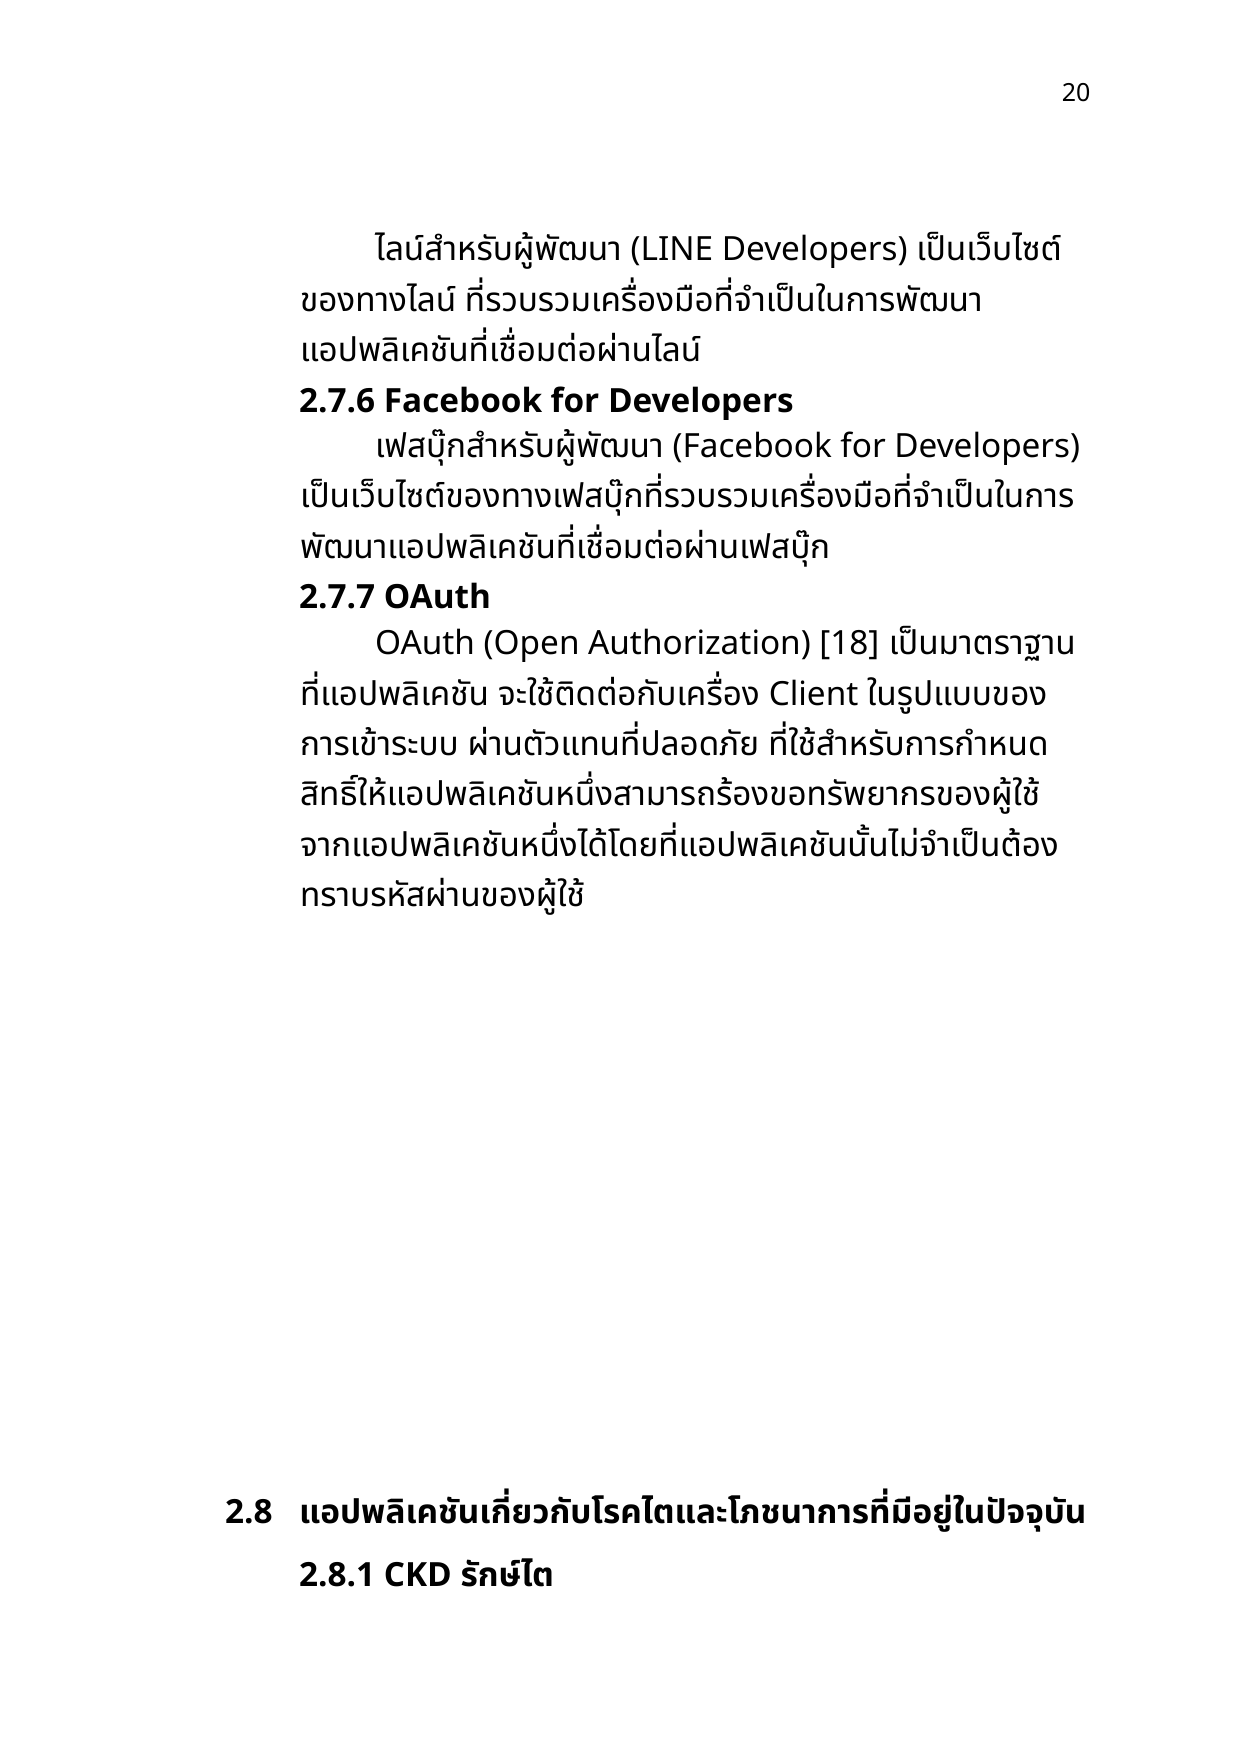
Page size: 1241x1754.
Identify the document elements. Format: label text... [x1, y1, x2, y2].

subtitle แอปพลิเคชันเกี่ยวกับโรคไตและโภชนาการที่มีอยู่ในปัจจุบัน [225, 1488, 1090, 1538]
text 2.7.7 OAuth [225, 573, 1090, 619]
text 2.8.1 CKD รักษ์ไต [225, 1550, 1090, 1601]
text เฟสบุ๊กสำหรับผู้พัฒนา (Facebook for Developers) เป็นเว็บไซต์ของทางเฟสบุ๊กที่รวบรวมเครื่องมือที่จำเป็นในการพัฒนาแอปพลิเคชันที่เชื่อมต่อผ่านเฟสบุ๊ก [300, 422, 1090, 573]
text ไลน์สำหรับผู้พัฒนา (LINE Developers) เป็นเว็บไซต์ของทางไลน์ ที่รวบรวมเครื่องมือที่จำเป็นในการพัฒนาแอปพลิเคชันที่เชื่อมต่อผ่านไลน์ [300, 225, 1090, 376]
text OAuth (Open Authorization) [18] เป็นมาตราฐานที่แอปพลิเคชัน จะใช้ติดต่อกับเครื่อง Client ในรูปแบบของการเข้าระบบ ผ่านตัวแทนที่ปลอดภัย ที่ใช้สำหรับการกำหนดสิทธิ์ให้แอปพลิเคชันหนึ่งสามารถร้องขอทรัพยากรของผู้ใช้จากแอปพลิเคชันหนึ่งได้โดยที่แอปพลิเคชันนั้นไม่จำเป็นต้องทราบรหัสผ่านของผู้ใช้ [300, 619, 1090, 922]
text 2.7.6 Facebook for Developers [225, 376, 1090, 422]
